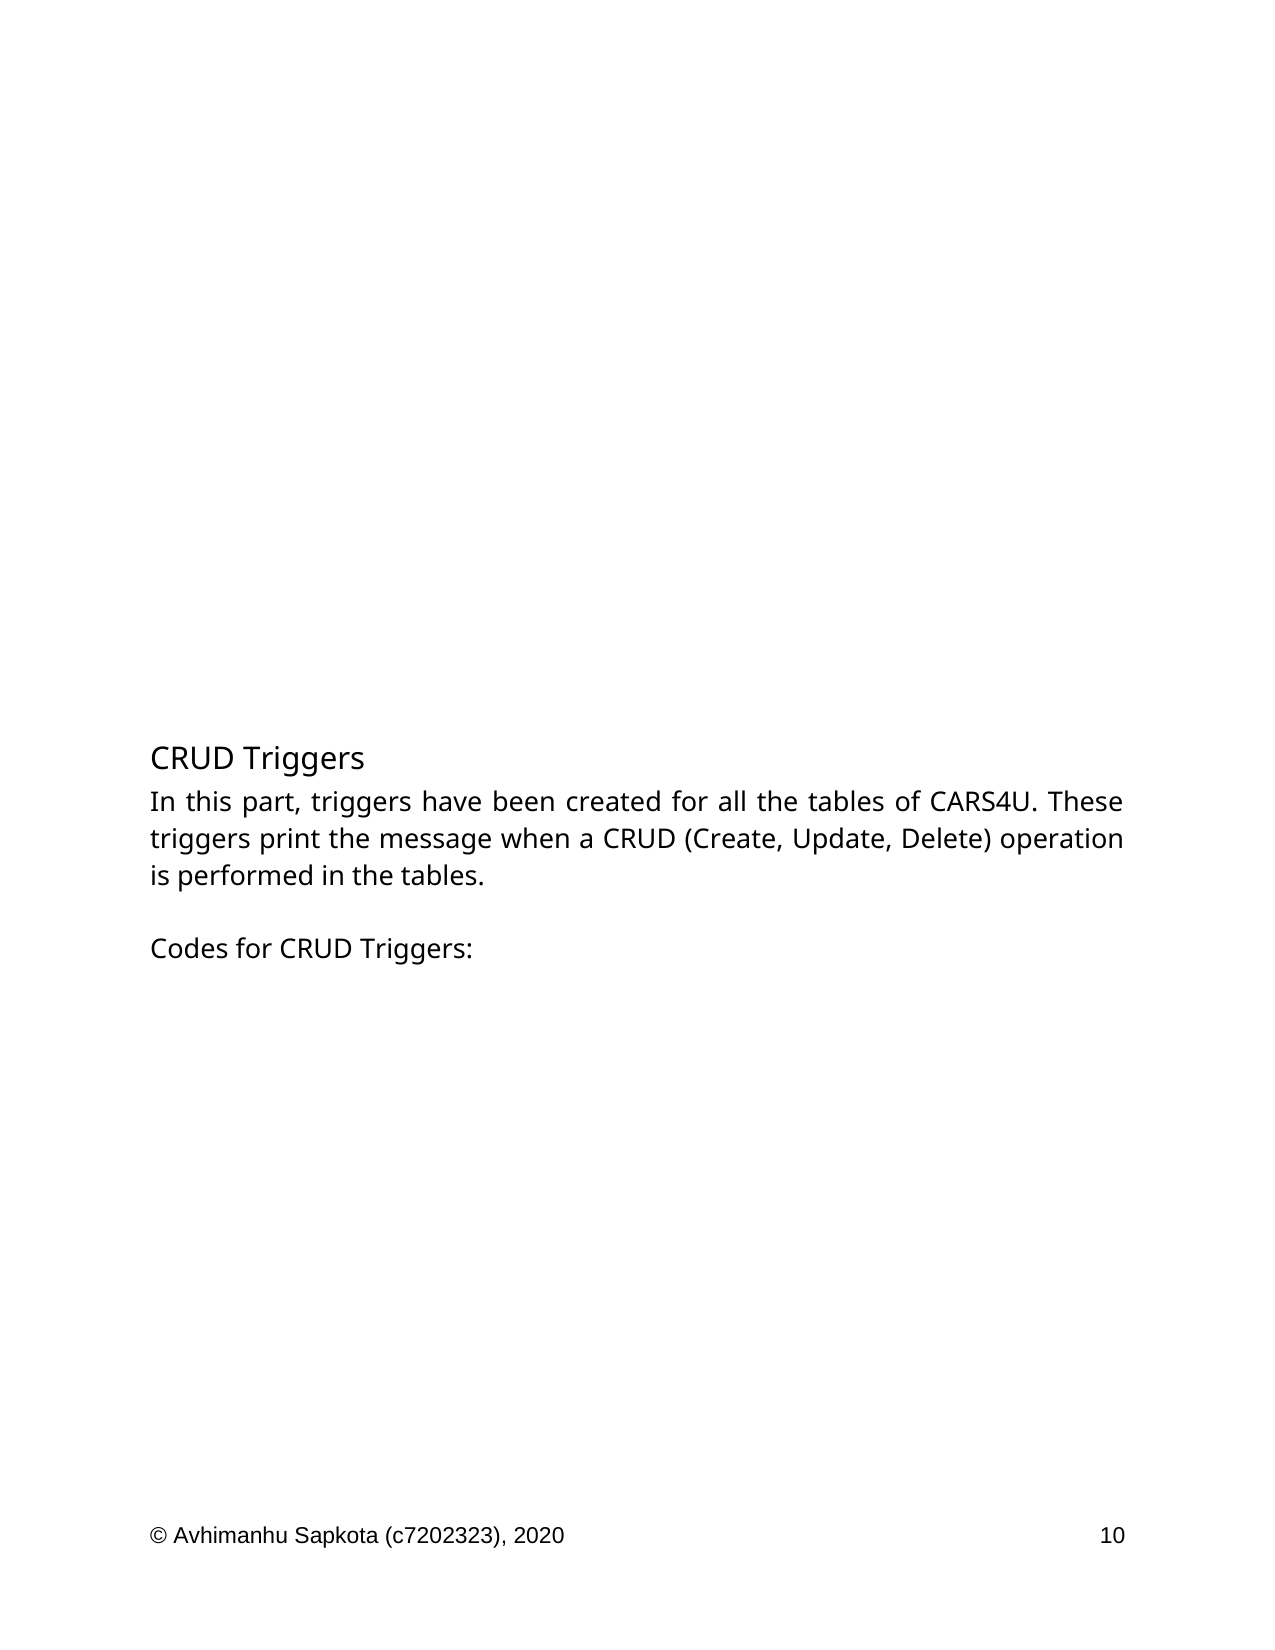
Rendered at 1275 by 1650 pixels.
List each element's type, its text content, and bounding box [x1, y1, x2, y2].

subtitle CRUD Triggers [150, 736, 1125, 779]
text Codes for CRUD Triggers: [150, 930, 1125, 967]
text In this part, triggers have been created for all the tables of CARS4U. These triggers print the message when a CRUD (Create, Update, Delete) operation is performed in the tables. [150, 782, 1125, 893]
